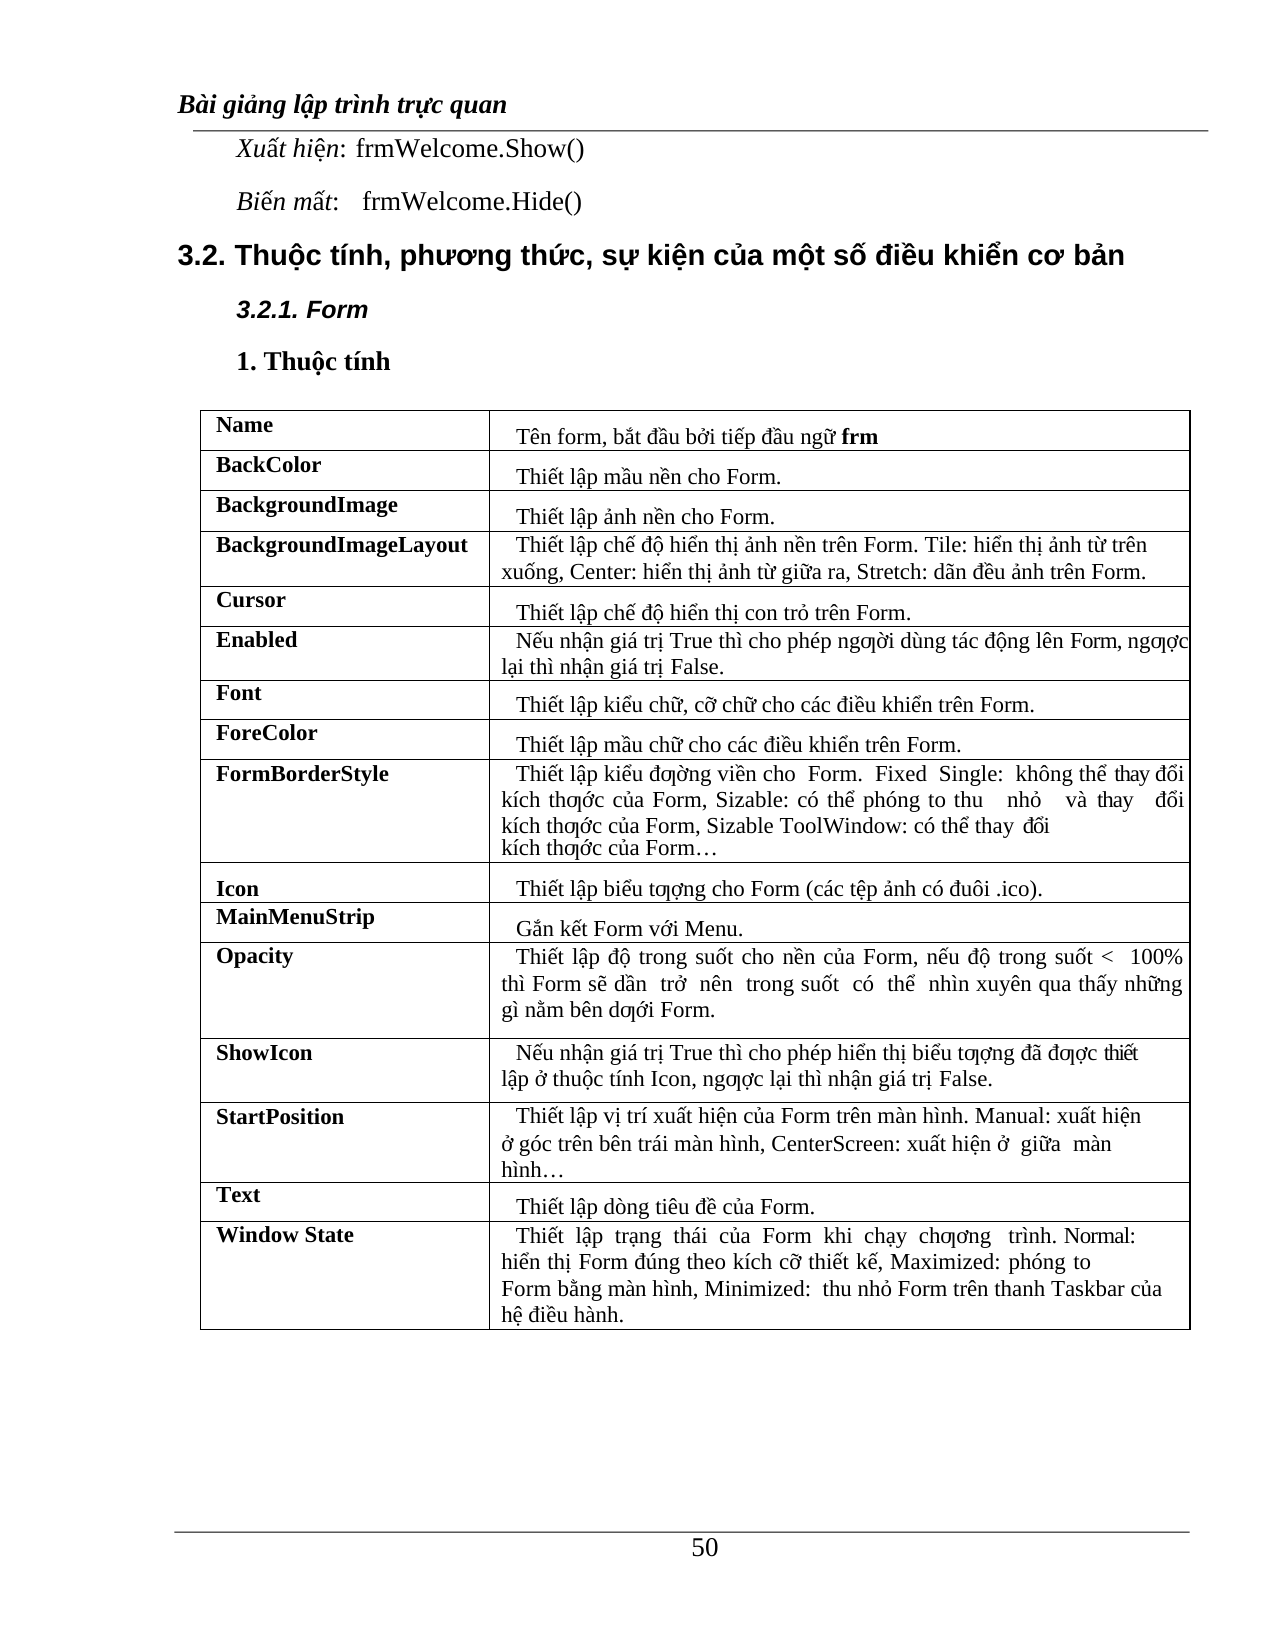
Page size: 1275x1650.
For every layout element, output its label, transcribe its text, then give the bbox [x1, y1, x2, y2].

table_cell FormBorderStyle [201, 760, 489, 862]
table_cell Icon [201, 863, 489, 902]
table_cell StartPosition [201, 1103, 489, 1182]
table_cell Thiết lập kiểu đƣờng viền cho Form. Fixed Single: không thể thay đổi kích thƣớc của Form, Sizable: có thể phóng to thu nhỏ và thay đổi kích thƣớc của Form, Sizable ToolWindow: có thể thay đổi kích thƣớc của Form… [490, 760, 1189, 862]
table_cell Enabled [201, 627, 489, 680]
table_cell MainMenuStrip [201, 903, 489, 942]
table_cell Text [201, 1183, 489, 1221]
table_cell Thiết lập chế độ hiển thị ảnh nền trên Form. Tile: hiển thị ảnh từ trên xuống, Center: hiển thị ảnh từ giữa ra, Stretch: dãn đều ảnh trên Form. [490, 532, 1189, 586]
text Biến mất: frmWelcome.Hide() [236, 185, 1239, 216]
subtitle Thuộc tính, phương thức, sự kiện của một số điều khiển cơ bản [177, 238, 1239, 272]
table_cell Thiết lập biểu tƣợng cho Form (các tệp ảnh có đuôi .ico). [490, 863, 1189, 902]
table_header Tên form, bắt đầu bởi tiếp đầu ngữ frm [490, 411, 1189, 450]
text Xuất hiện: frmWelcome.Show() [236, 132, 1239, 163]
table_cell Thiết lập chế độ hiển thị con trỏ trên Form. [490, 587, 1189, 626]
list Form [236, 295, 1239, 323]
table_cell Thiết lập mầu chữ cho các điều khiển trên Form. [490, 720, 1189, 758]
table_cell ShowIcon [201, 1039, 489, 1102]
table_cell BackgroundImageLayout [201, 532, 489, 586]
table_header Name [201, 411, 489, 450]
table_cell Thiết lập trạng thái của Form khi chạy chƣơng trình. Normal: hiển thị Form đúng theo kích cỡ thiết kế, Maximized: phóng to Form bằng màn hình, Minimized: thu nhỏ Form trên thanh Taskbar của hệ điều hành. [490, 1222, 1189, 1329]
table_cell Window State [201, 1222, 489, 1329]
table_cell Font [201, 681, 489, 719]
subtitle Thuộc tính [236, 345, 1239, 376]
table_cell Nếu nhận giá trị True thì cho phép ngƣời dùng tác động lên Form, ngƣợc lại thì nhận giá trị False. [490, 627, 1189, 680]
table_cell Thiết lập vị trí xuất hiện của Form trên màn hình. Manual: xuất hiện ở góc trên bên trái màn hình, CenterScreen: xuất hiện ở giữa màn hình… [490, 1103, 1189, 1182]
table_cell Thiết lập độ trong suốt cho nền của Form, nếu độ trong suốt < 100% thì Form sẽ dần trở nên trong suốt có thể nhìn xuyên qua thấy những gì nằm bên dƣới Form. [490, 943, 1189, 1038]
table_cell ForeColor [201, 720, 489, 758]
table_cell BackgroundImage [201, 491, 489, 531]
table_cell Thiết lập kiểu chữ, cỡ chữ cho các điều khiển trên Form. [490, 681, 1189, 719]
table_cell BackColor [201, 451, 489, 490]
table_cell Opacity [201, 943, 489, 1038]
table_cell Thiết lập mầu nền cho Form. [490, 451, 1189, 490]
table_cell Nếu nhận giá trị True thì cho phép hiển thị biểu tƣợng đã đƣợc thiết lập ở thuộc tính Icon, ngƣợc lại thì nhận giá trị False. [490, 1039, 1189, 1102]
table_cell Gắn kết Form với Menu. [490, 903, 1189, 942]
table_cell Thiết lập ảnh nền cho Form. [490, 491, 1189, 531]
table_cell Cursor [201, 587, 489, 626]
table_cell Thiết lập dòng tiêu đề của Form. [490, 1183, 1189, 1221]
